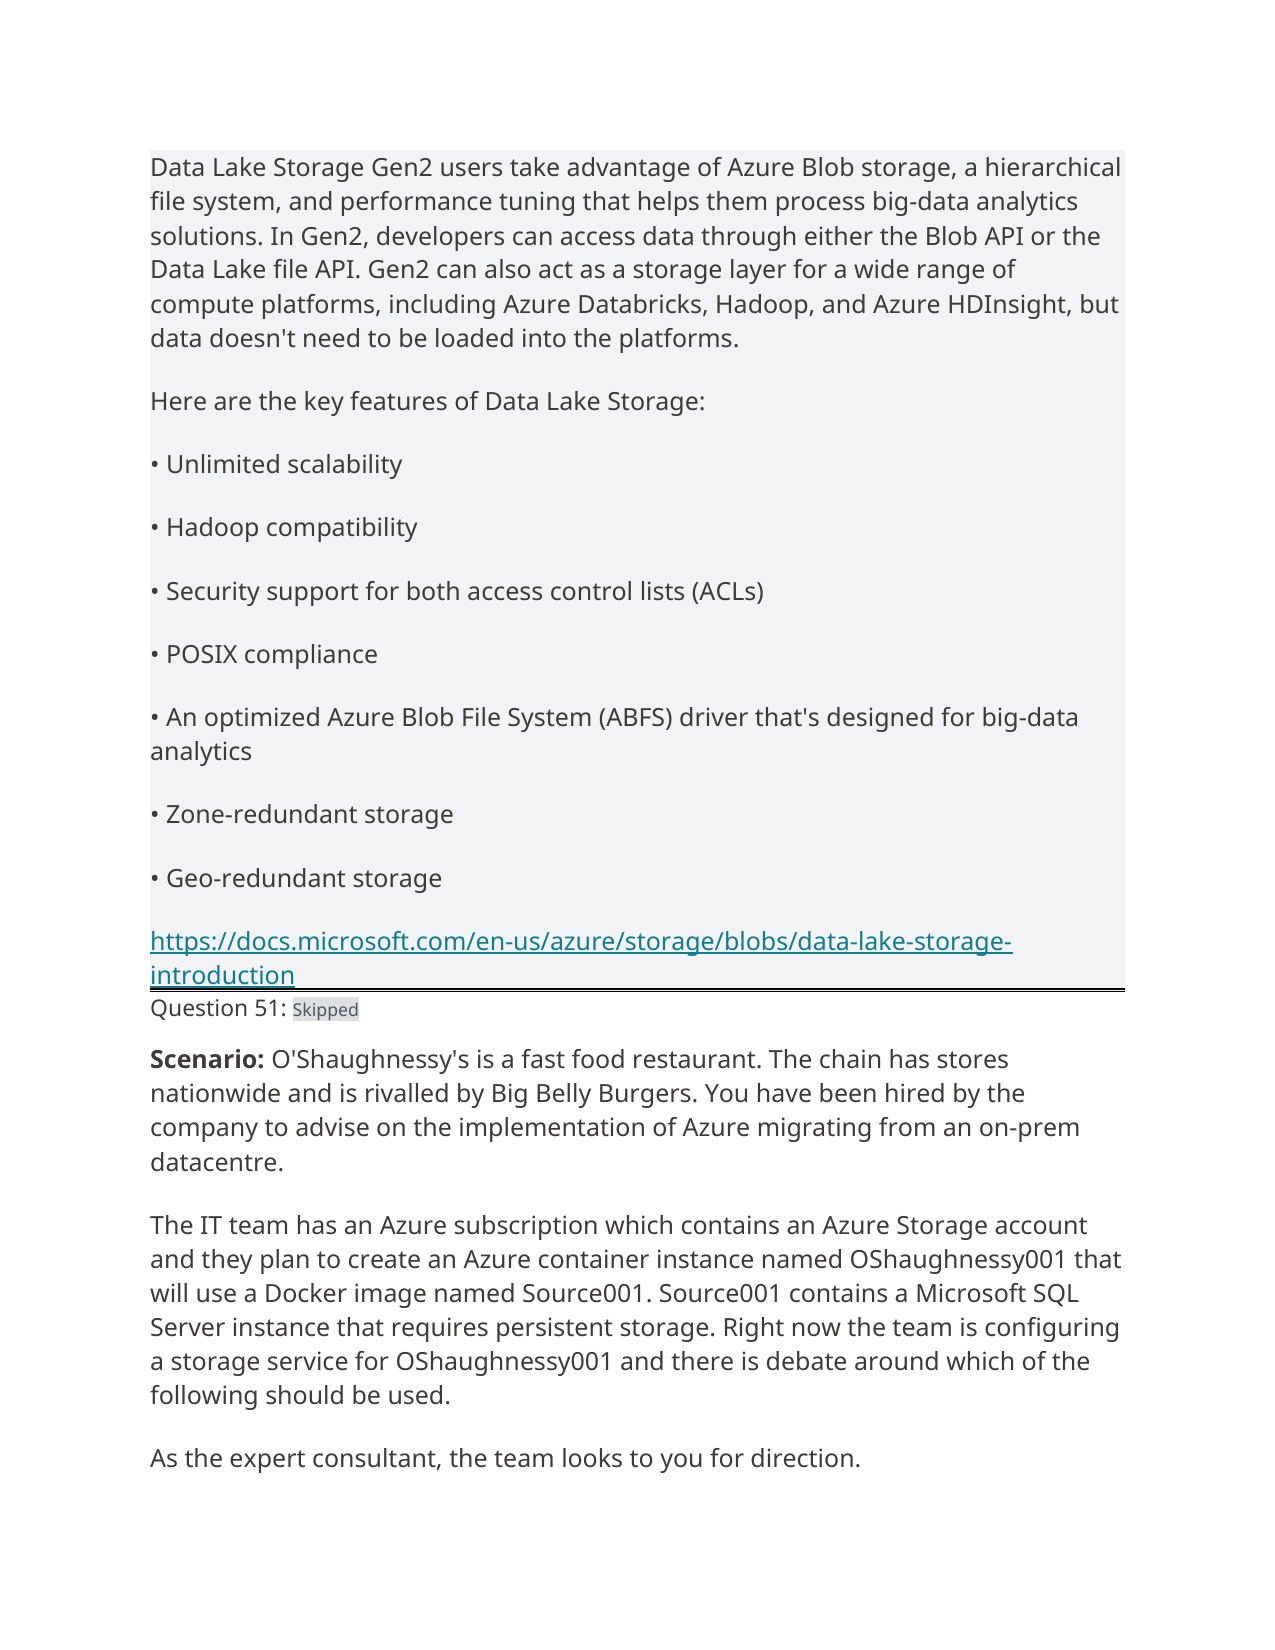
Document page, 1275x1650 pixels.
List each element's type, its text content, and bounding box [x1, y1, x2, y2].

text • Geo-redundant storage [150, 860, 1125, 894]
text The IT team has an Azure subscription which contains an Azure Storage account and they plan to create an Azure container instance named OShaughnessy001 that will use a Docker image named Source001. Source001 contains a Microsoft SQL Server instance that requires persistent storage. Right now the team is configuring a storage service for OShaughnessy001 and there is debate around which of the following should be used. [150, 1207, 1125, 1412]
text Here are the key features of Data Lake Storage: [150, 383, 1125, 418]
text • Security support for both access control lists (ACLs) [150, 573, 1125, 607]
text • POSIX compliance [150, 636, 1125, 671]
text https://docs.microsoft.com/en-us/azure/storage/blobs/data-lake-storage-introduction [150, 923, 1125, 988]
text As the expert consultant, the team looks to you for direction. [150, 1441, 1125, 1475]
text Scenario: O'Shaughnessy's is a fast food restaurant. The chain has stores nationwide and is rivalled by Big Belly Burgers. You have been hired by the company to advise on the implementation of Azure migrating from an on-prem datacentre. [150, 1042, 1125, 1178]
text Data Lake Storage Gen2 users take advantage of Azure Blob storage, a hierarchical file system, and performance tuning that helps them process big-data analytics solutions. In Gen2, developers can access data through either the Blob API or the Data Lake file API. Gen2 can also act as a storage layer for a wide range of compute platforms, including Azure Databricks, Hadoop, and Azure HDInsight, but data doesn't need to be loaded into the platforms. [150, 150, 1125, 354]
text Question 51: Skipped [150, 992, 1125, 1023]
text • Unlimited scalability [150, 447, 1125, 481]
text • An optimized Azure Blob File System (ABFS) driver that's designed for big-data analytics [150, 700, 1125, 768]
text • Zone-redundant storage [150, 797, 1125, 831]
text • Hadoop compatibility [150, 510, 1125, 544]
